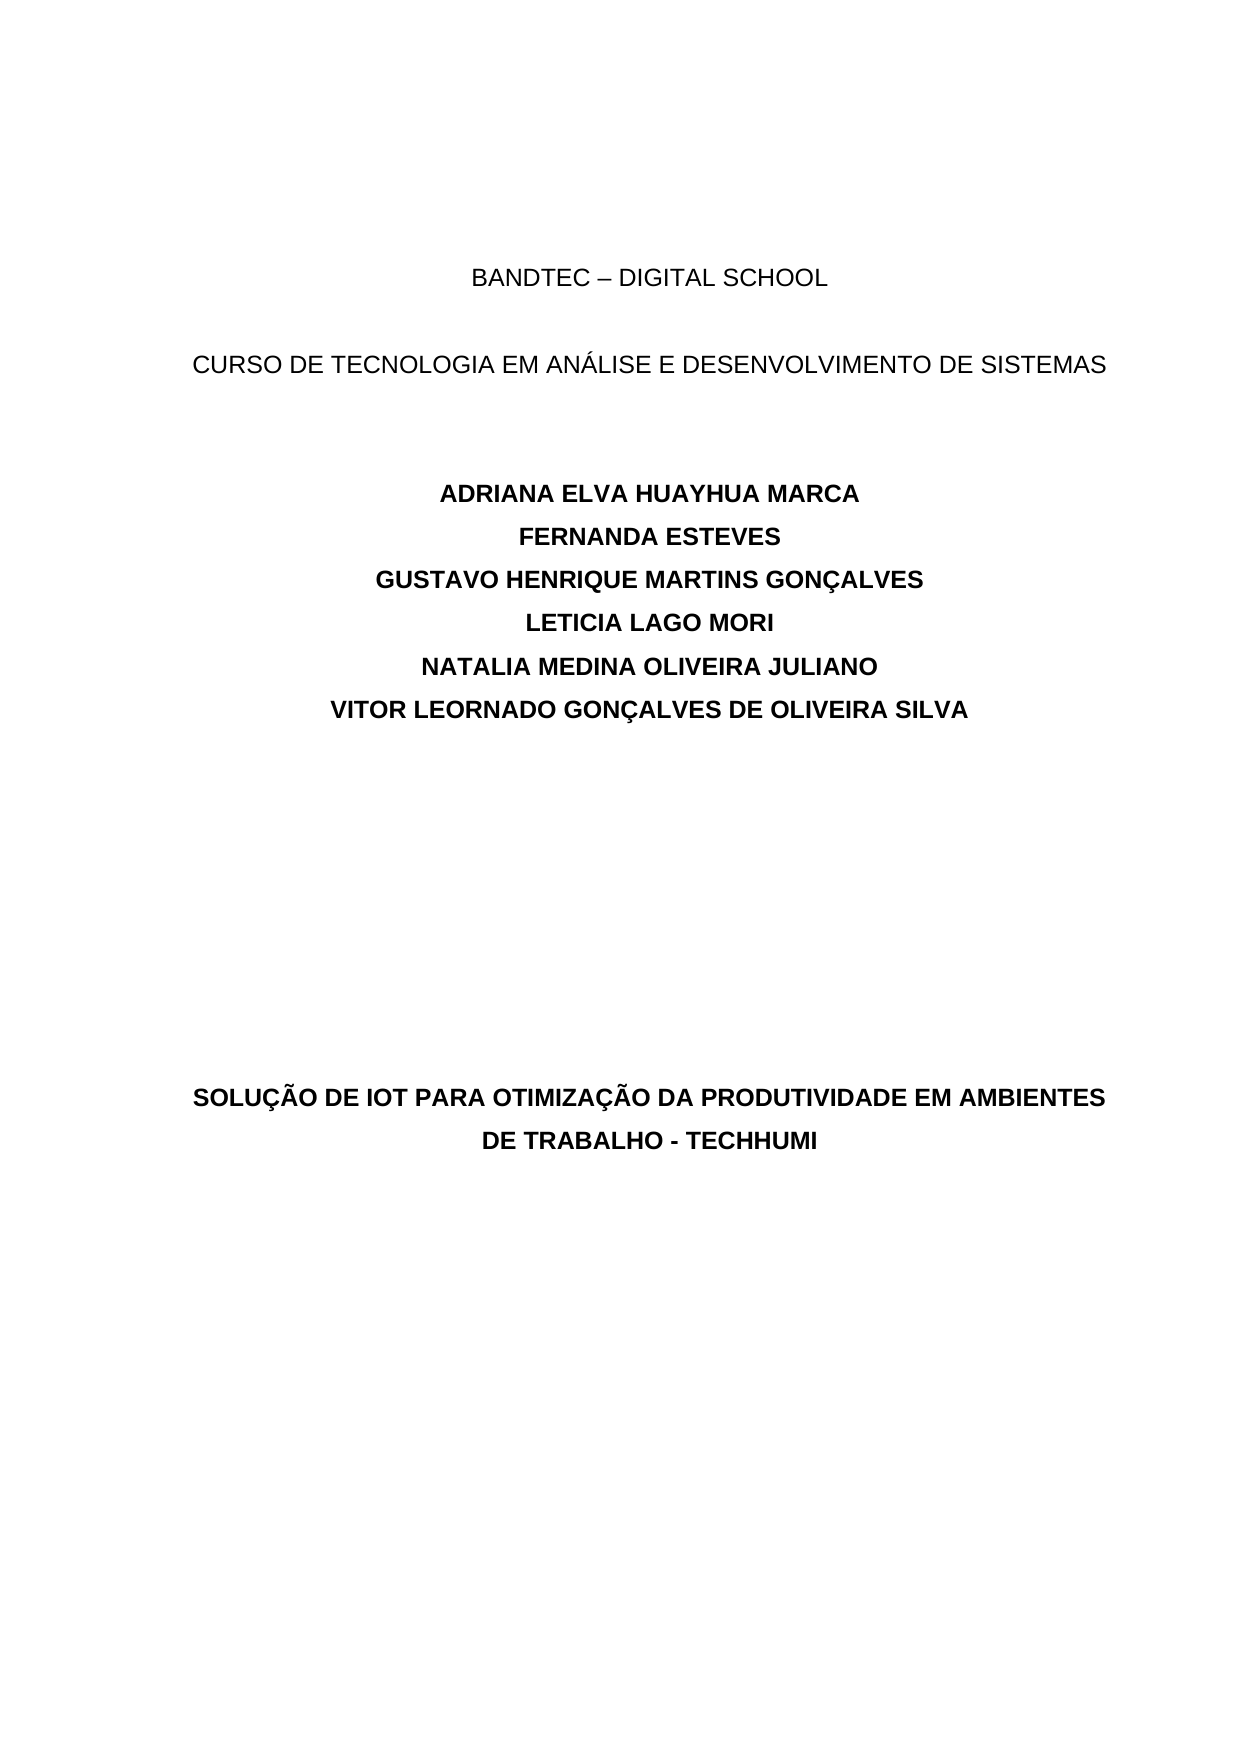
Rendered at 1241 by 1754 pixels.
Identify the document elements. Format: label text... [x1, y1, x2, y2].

text Natalia medina oliveira juliano [177, 652, 1122, 680]
text Adriana elva huayhua marca [177, 479, 1122, 508]
text Solução de iot para otimização da produtividade em ambientes de trabalho - techhumi [177, 1083, 1122, 1155]
text Fernanda esteves [177, 522, 1122, 551]
text BANDTEC – DIGITAL SCHOOL [177, 263, 1122, 292]
text Leticia lago mori [177, 608, 1122, 637]
text CURSO DE TECNOLOGIA EM ANÁLISE E DESENVOLVIMENTO DE SISTEMAS [177, 350, 1122, 378]
text Vitor leornado gonçalves de oliveira silva [177, 695, 1122, 723]
text Gustavo henrique MARTINS GONÇALVES [177, 565, 1122, 594]
